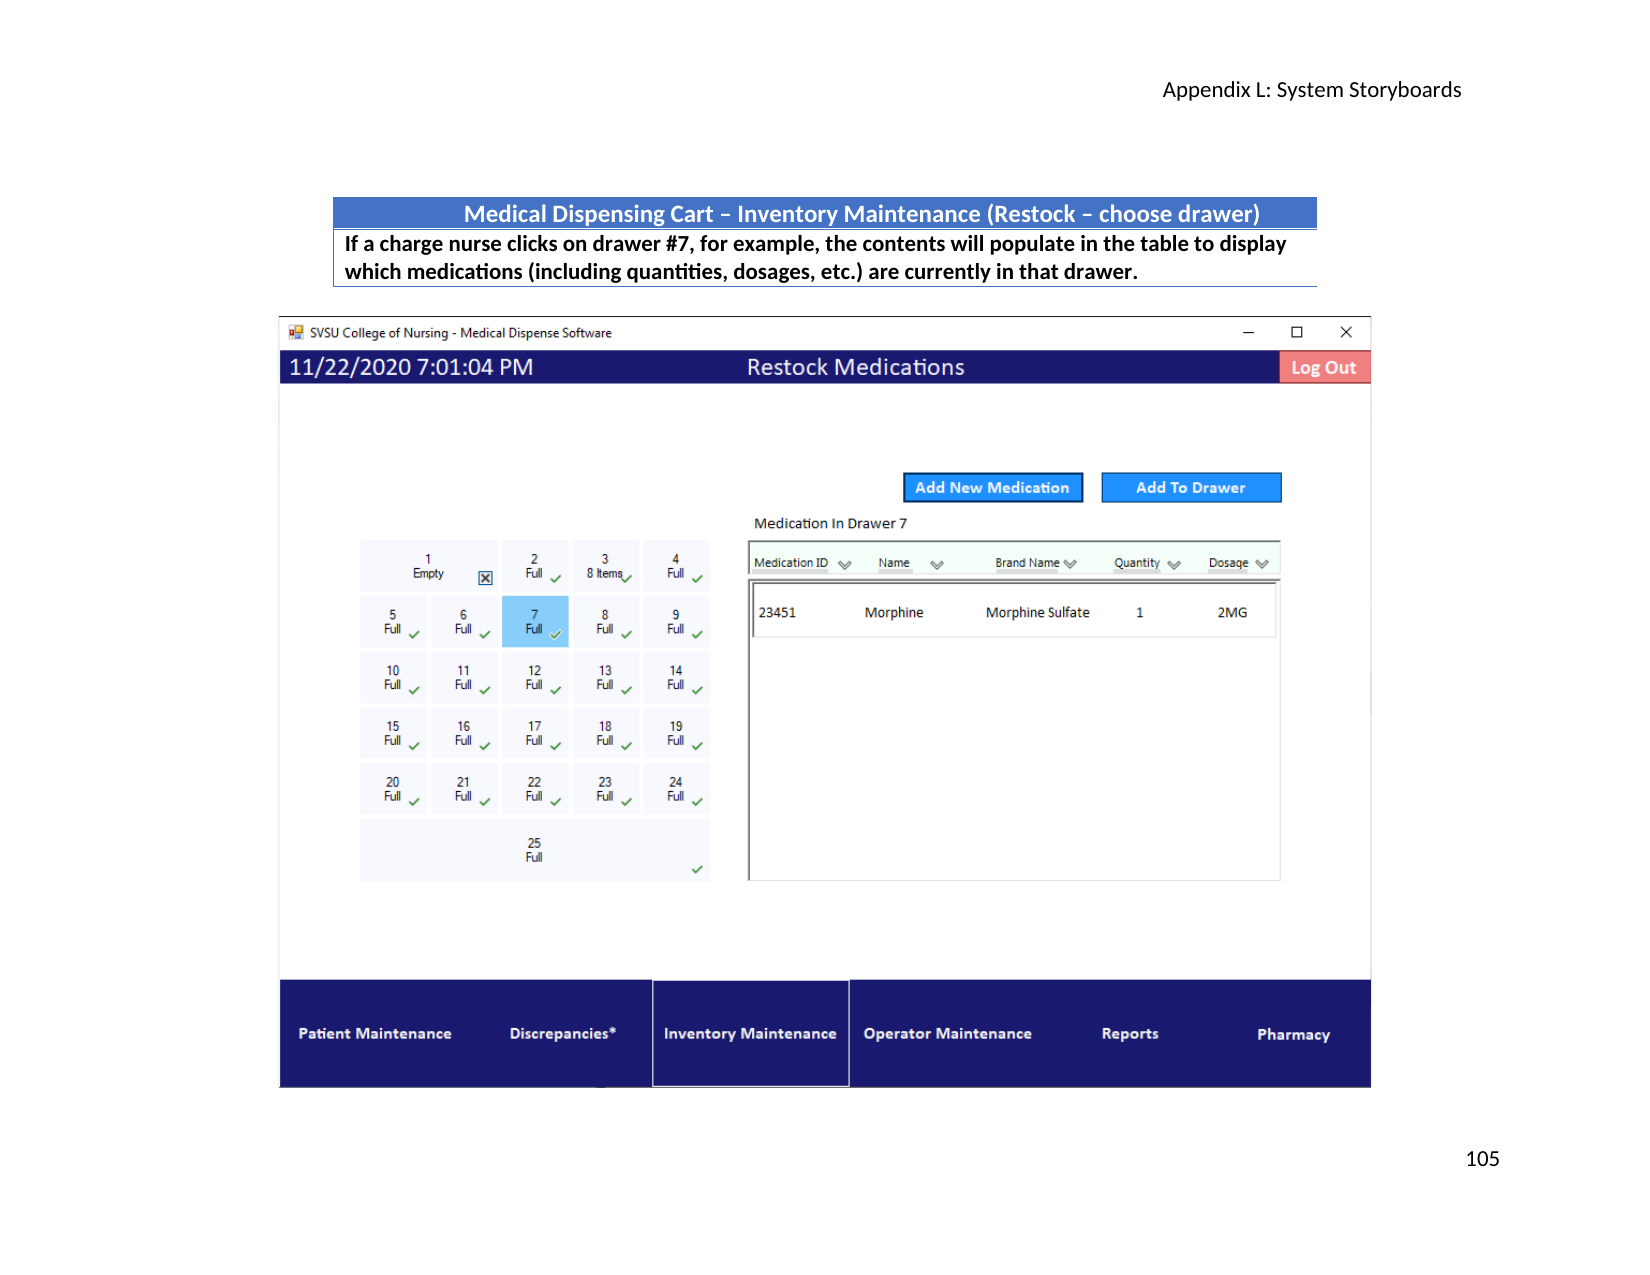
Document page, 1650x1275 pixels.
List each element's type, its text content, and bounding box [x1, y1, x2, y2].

table_cell If a charge nurse clicks on drawer #7, for example, the contents will populate in the table to display which medications (including quantities, dosages, etc.) are currently in that drawer. [334, 230, 1317, 286]
picture [278, 316, 1372, 1088]
table_header Medical Dispensing Cart – Inventory Maintenance (Restock – choose drawer) [334, 198, 1317, 228]
